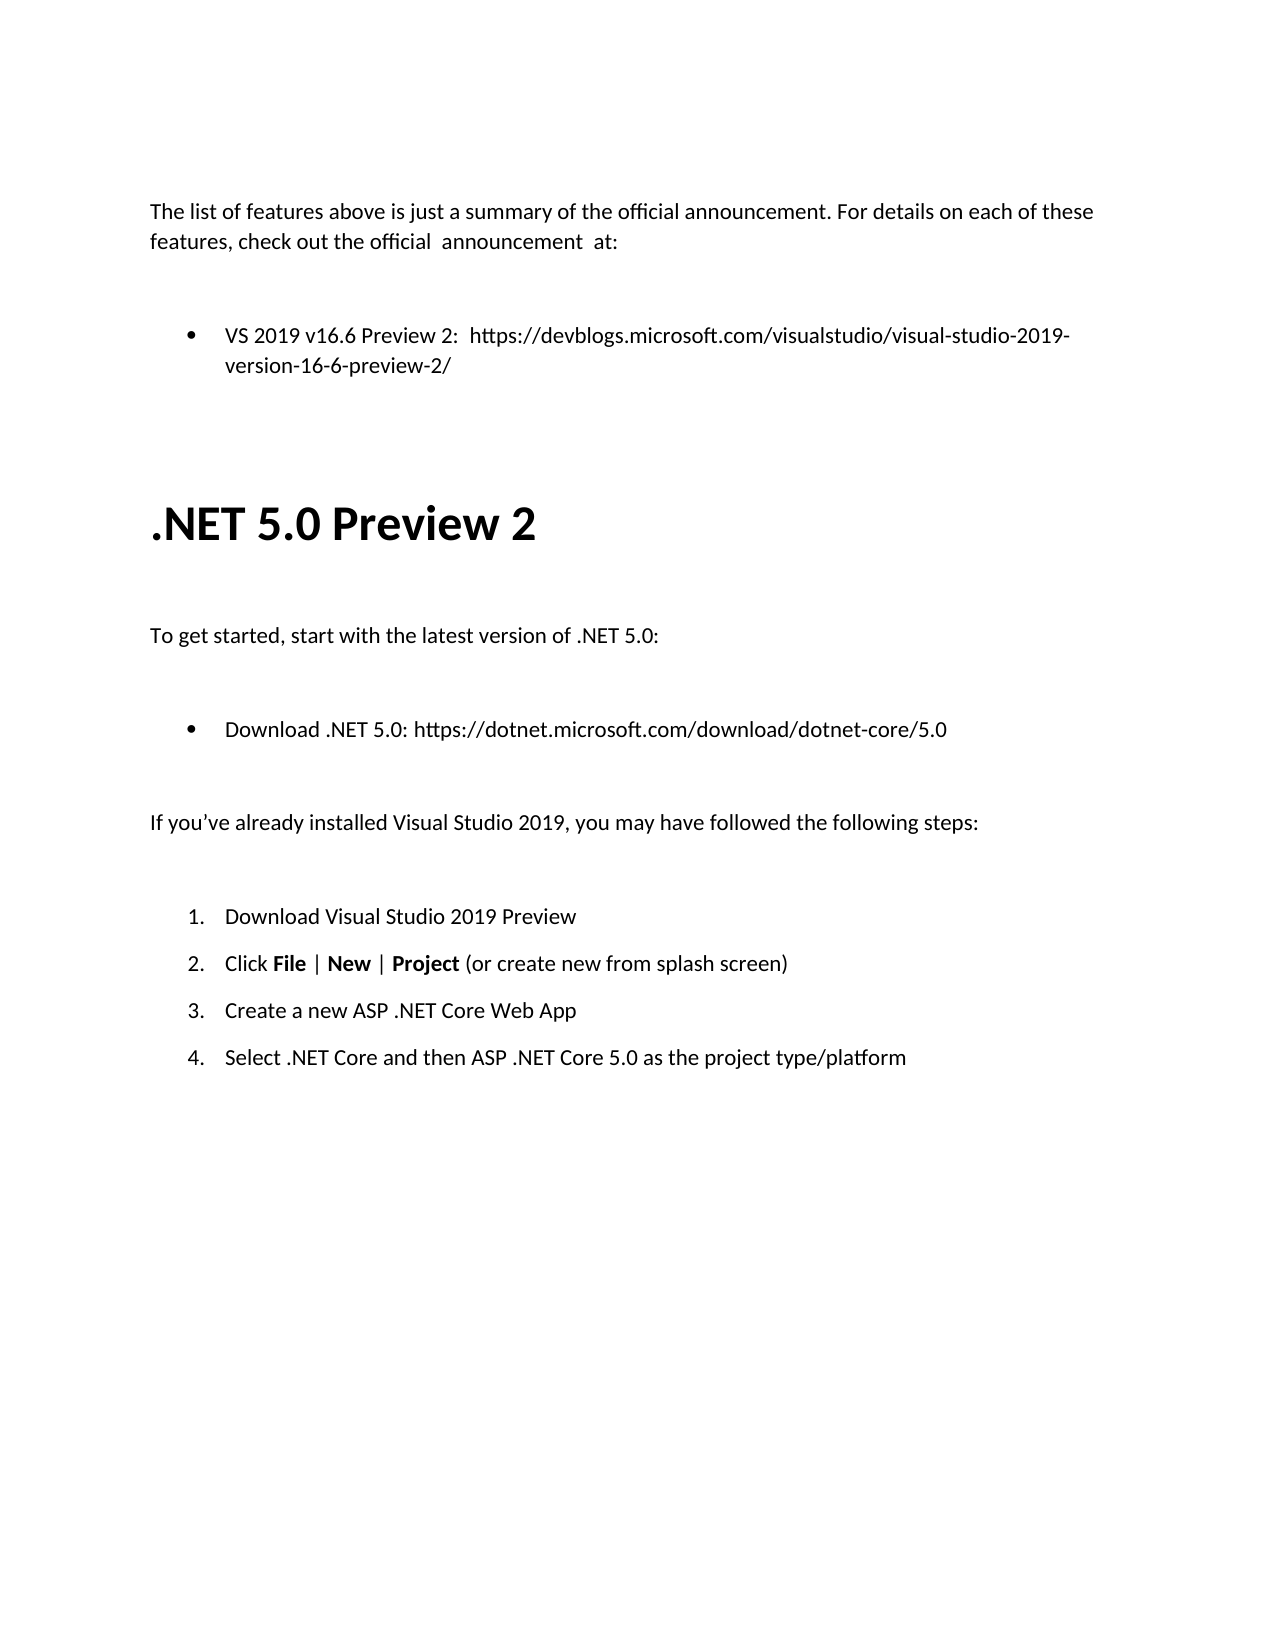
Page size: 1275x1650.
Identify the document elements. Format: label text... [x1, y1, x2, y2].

list Select .NET Core and then ASP .NET Core 5.0 as the project type/platform [187, 1043, 1125, 1071]
list Create a new ASP .NET Core Web App [187, 996, 1125, 1024]
text The list of features above is just a summary of the official announcement. For details on each of these features, check out the official announcement at: [150, 197, 1125, 255]
list Download Visual Studio 2019 Preview [187, 902, 1125, 930]
text To get started, start with the latest version of .NET 5.0: [150, 621, 1125, 649]
list Click File | New | Project (or create new from splash screen) [187, 949, 1125, 977]
text .NET 5.0 Preview 2 [150, 492, 1125, 553]
list VS 2019 v16.6 Preview 2: https://devblogs.microsoft.com/visualstudio/visual-studio-2019-version-16-6-preview-2/ [187, 321, 1125, 379]
text If you’ve already installed Visual Studio 2019, you may have followed the following steps: [150, 808, 1125, 837]
list Download .NET 5.0: https://dotnet.microsoft.com/download/dotnet-core/5.0 [187, 715, 1125, 743]
